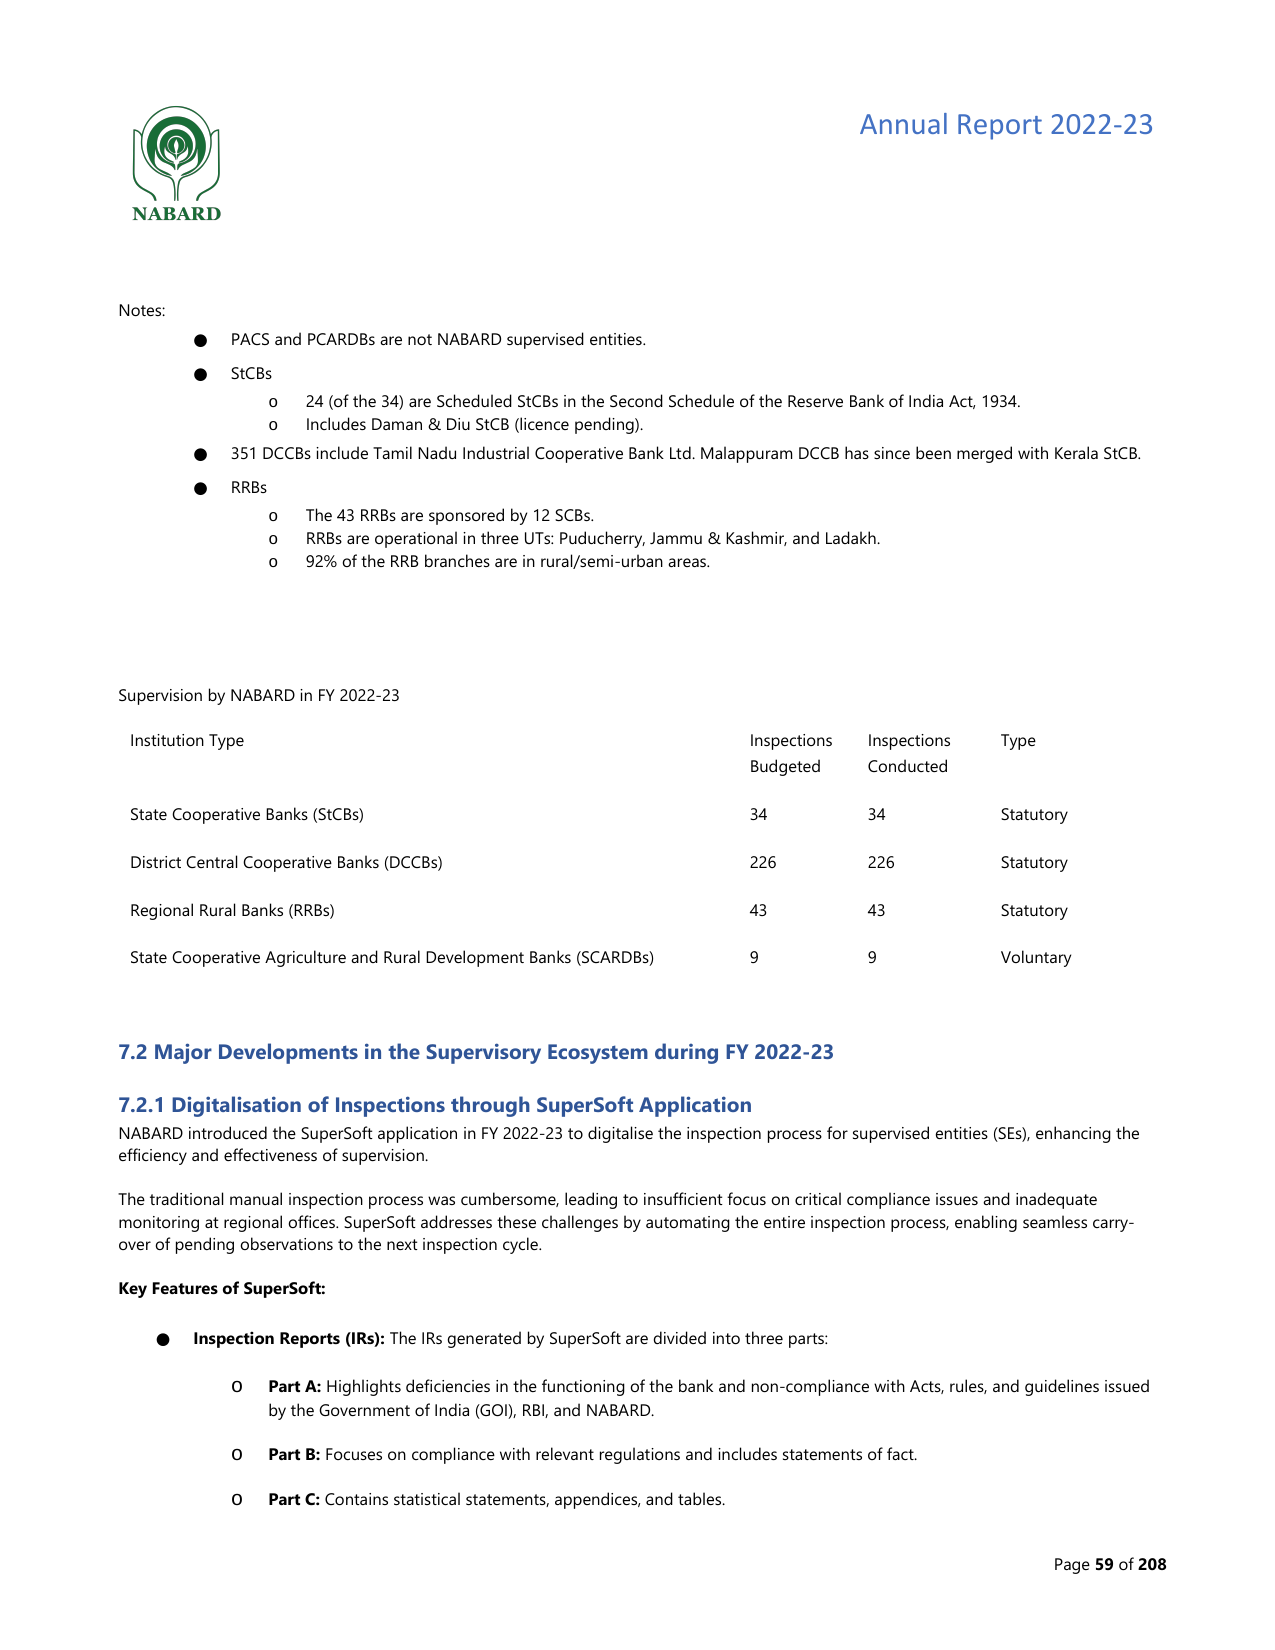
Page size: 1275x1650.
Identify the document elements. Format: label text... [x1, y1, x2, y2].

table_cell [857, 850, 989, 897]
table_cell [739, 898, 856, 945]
list 24 (of the 34) are Scheduled StCBs in the Second Schedule of the Reserve Bank of India Act, 1934. [268, 389, 1167, 412]
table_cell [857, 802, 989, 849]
list Includes Daman & Diu StCB (licence pending). [268, 412, 1167, 435]
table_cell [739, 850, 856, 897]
list 351 DCCBs include Tamil Nadu Industrial Cooperative Bank Ltd. Malappuram DCCB has since been merged with Kerala StCB. [193, 435, 1167, 469]
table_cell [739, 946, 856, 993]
picture [129, 104, 224, 222]
list 92% of the RRB branches are in rural/semi-urban areas. [268, 549, 1167, 572]
list RRBs are operational in three UTs: Puducherry, Jammu & Kashmir, and Ladakh. [268, 526, 1167, 549]
list The 43 RRBs are sponsored by 12 SCBs. [268, 503, 1167, 526]
text The traditional manual inspection process was cumbersome, leading to insufficient focus on critical compliance issues and inadequate monitoring at regional offices. SuperSoft addresses these challenges by automating the entire inspection process, enabling seamless carry-over of pending observations to the next inspection cycle. [118, 1188, 1167, 1254]
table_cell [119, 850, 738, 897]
list StCBs [193, 355, 1167, 389]
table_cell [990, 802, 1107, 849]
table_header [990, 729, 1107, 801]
list PACS and PCARDBs are not NABARD supervised entities. [193, 321, 1167, 355]
list RRBs [193, 469, 1167, 503]
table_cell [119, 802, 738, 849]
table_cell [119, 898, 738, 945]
subtitle 7.2.1 Digitalisation of Inspections through SuperSoft Application [118, 1089, 1167, 1117]
text Supervision by NABARD in FY 2022-23 [118, 683, 1167, 706]
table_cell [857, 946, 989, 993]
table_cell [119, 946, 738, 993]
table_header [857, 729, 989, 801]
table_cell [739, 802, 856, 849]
list Part B: Focuses on compliance with relevant regulations and includes statements of fact. [231, 1442, 1167, 1466]
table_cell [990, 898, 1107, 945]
text Notes: [118, 298, 1167, 321]
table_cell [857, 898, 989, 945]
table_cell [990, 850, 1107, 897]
text NABARD introduced the SuperSoft application in FY 2022-23 to digitalise the inspection process for supervised entities (SEs), enhancing the efficiency and effectiveness of supervision. [118, 1121, 1167, 1166]
list Part A: Highlights deficiencies in the functioning of the bank and non-compliance with Acts, rules, and guidelines issued by the Government of India (GOI), RBI, and NABARD. [231, 1374, 1167, 1421]
list Part C: Contains statistical statements, appendices, and tables. [231, 1487, 1167, 1511]
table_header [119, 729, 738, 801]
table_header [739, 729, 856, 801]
text Key Features of SuperSoft: [118, 1277, 1167, 1299]
list Inspection Reports (IRs): The IRs generated by SuperSoft are divided into three parts: [156, 1319, 1167, 1354]
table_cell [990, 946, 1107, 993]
subtitle 7.2 Major Developments in the Supervisory Ecosystem during FY 2022-23 [118, 1037, 1167, 1064]
